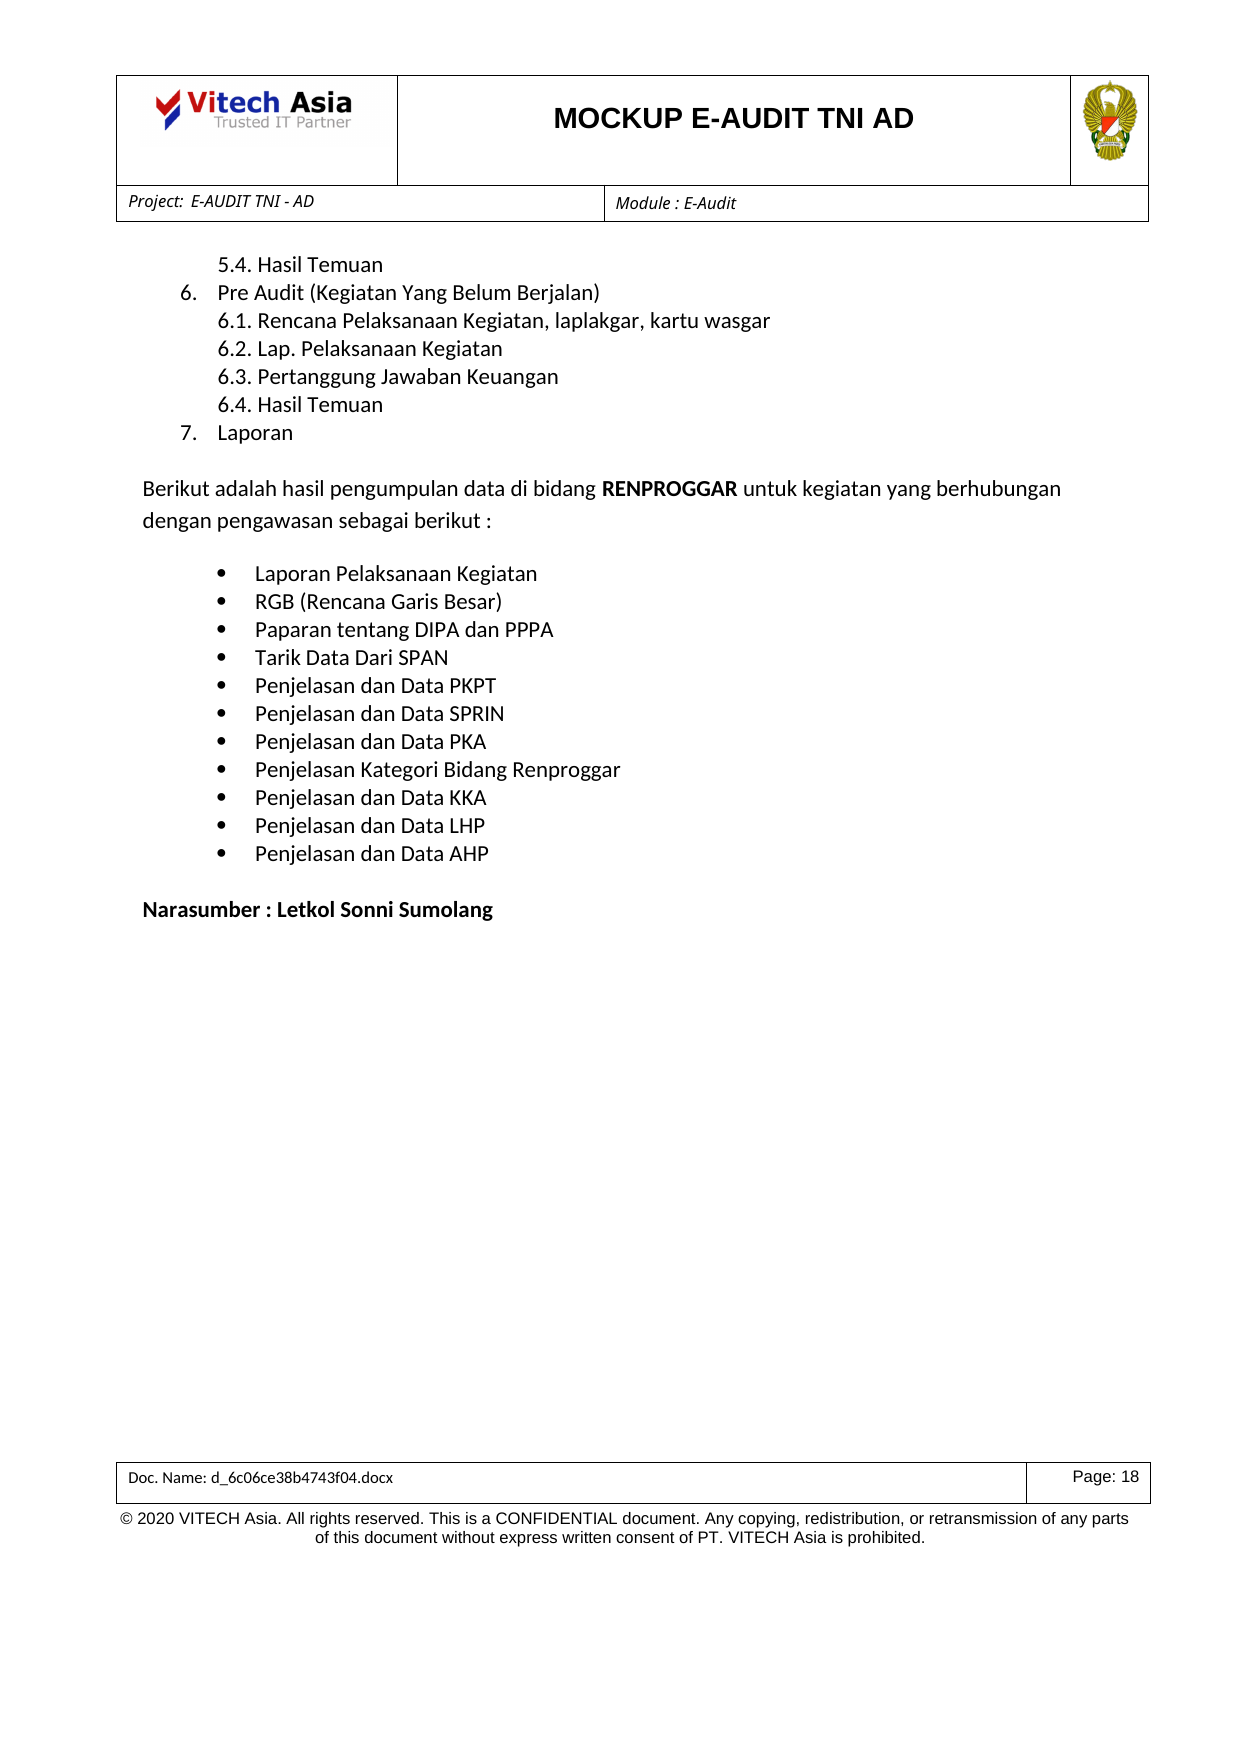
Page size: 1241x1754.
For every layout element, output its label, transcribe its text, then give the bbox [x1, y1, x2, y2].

list Penjelasan dan Data SPRIN [217, 699, 1135, 727]
text Berikut adalah hasil pengumpulan data di bidang RENPROGGAR untuk kegiatan yang berhubungan dengan pengawasan sebagai berikut : [142, 474, 1135, 534]
list Penjelasan dan Data LHP [217, 811, 1135, 839]
list Penjelasan dan Data PKPT [217, 671, 1135, 699]
list Penjelasan Kategori Bidang Renproggar [217, 755, 1135, 783]
list Hasil Temuan [217, 390, 1135, 418]
list Penjelasan dan Data KKA [217, 783, 1135, 811]
list Hasil Temuan [217, 250, 1135, 278]
list Rencana Pelaksanaan Kegiatan, laplakgar, kartu wasgar [217, 306, 1135, 334]
list Tarik Data Dari SPAN [217, 643, 1135, 671]
text Narasumber : Letkol Sonni Sumolang [105, 896, 1135, 923]
list Penjelasan dan Data AHP [217, 839, 1135, 867]
list Penjelasan dan Data PKA [217, 727, 1135, 755]
list Paparan tentang DIPA dan PPPA [217, 615, 1135, 643]
list Pre Audit (Kegiatan Yang Belum Berjalan) [180, 278, 1135, 306]
list RGB (Rencana Garis Besar) [217, 587, 1135, 615]
picture [1075, 77, 1144, 164]
picture [139, 76, 395, 147]
list Pertanggung Jawaban Keuangan [217, 362, 1135, 390]
list Lap. Pelaksanaan Kegiatan [217, 334, 1135, 362]
list Laporan [180, 418, 1135, 474]
list Laporan Pelaksanaan Kegiatan [217, 559, 1135, 587]
